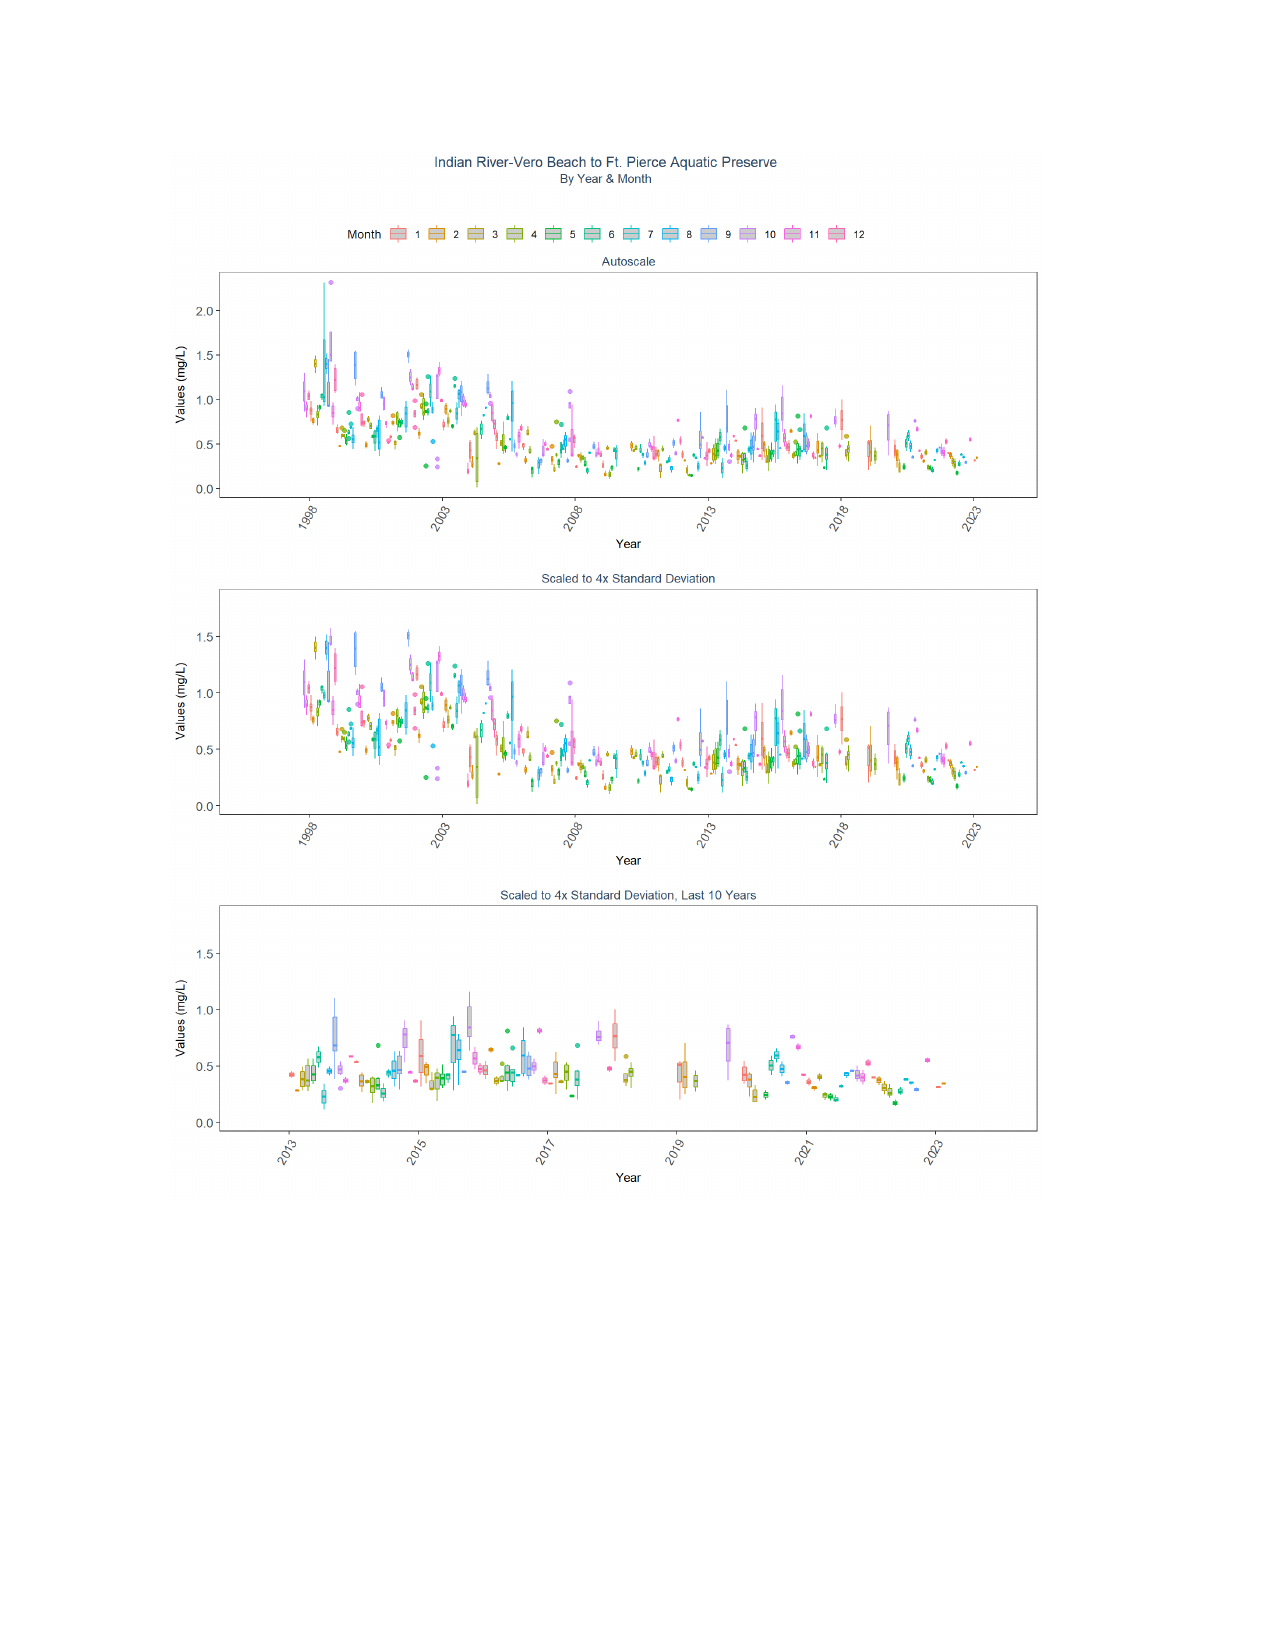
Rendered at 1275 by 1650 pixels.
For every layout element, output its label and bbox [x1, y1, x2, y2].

picture [168, 150, 1044, 1200]
